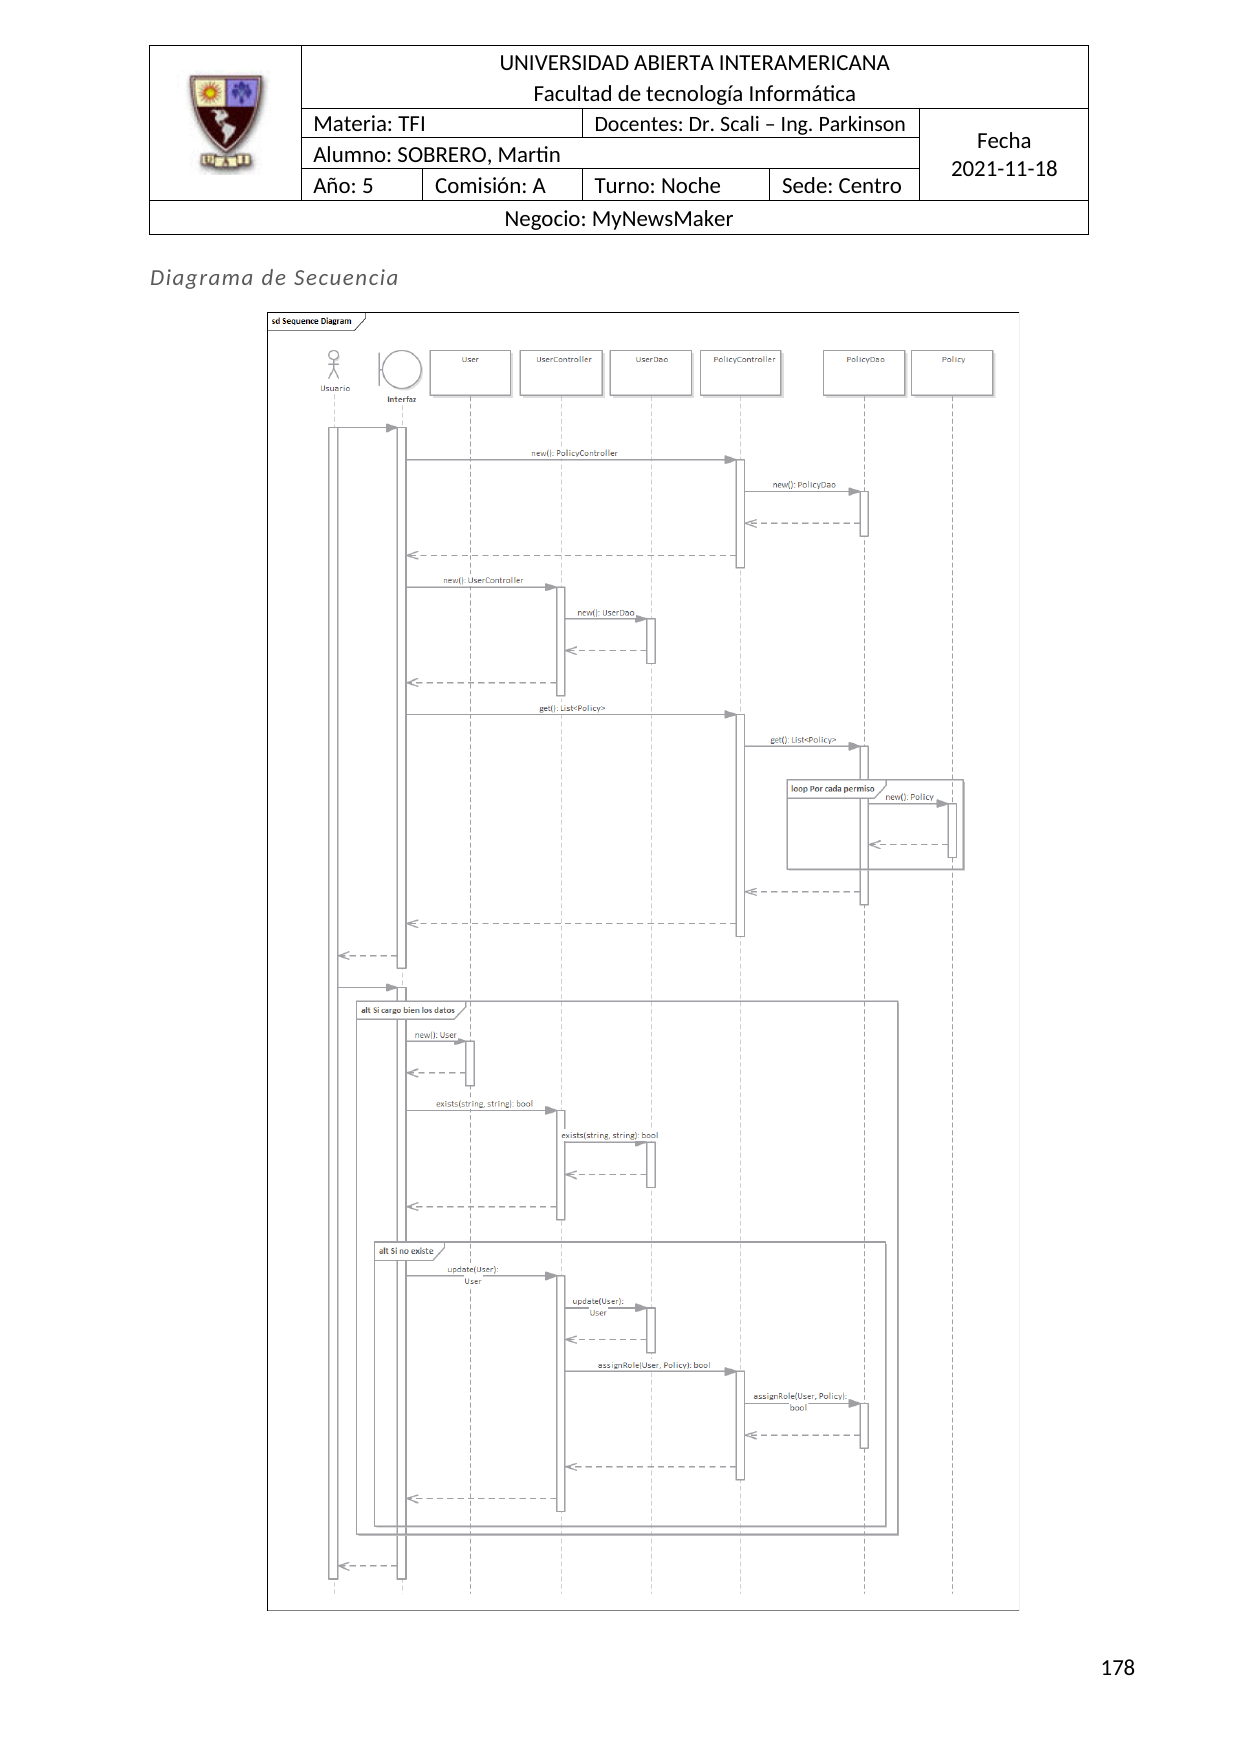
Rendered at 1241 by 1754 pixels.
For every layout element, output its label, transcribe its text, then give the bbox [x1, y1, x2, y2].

subtitle Diagrama de Secuencia [150, 263, 1135, 291]
picture [266, 311, 1020, 1611]
picture [175, 67, 276, 180]
